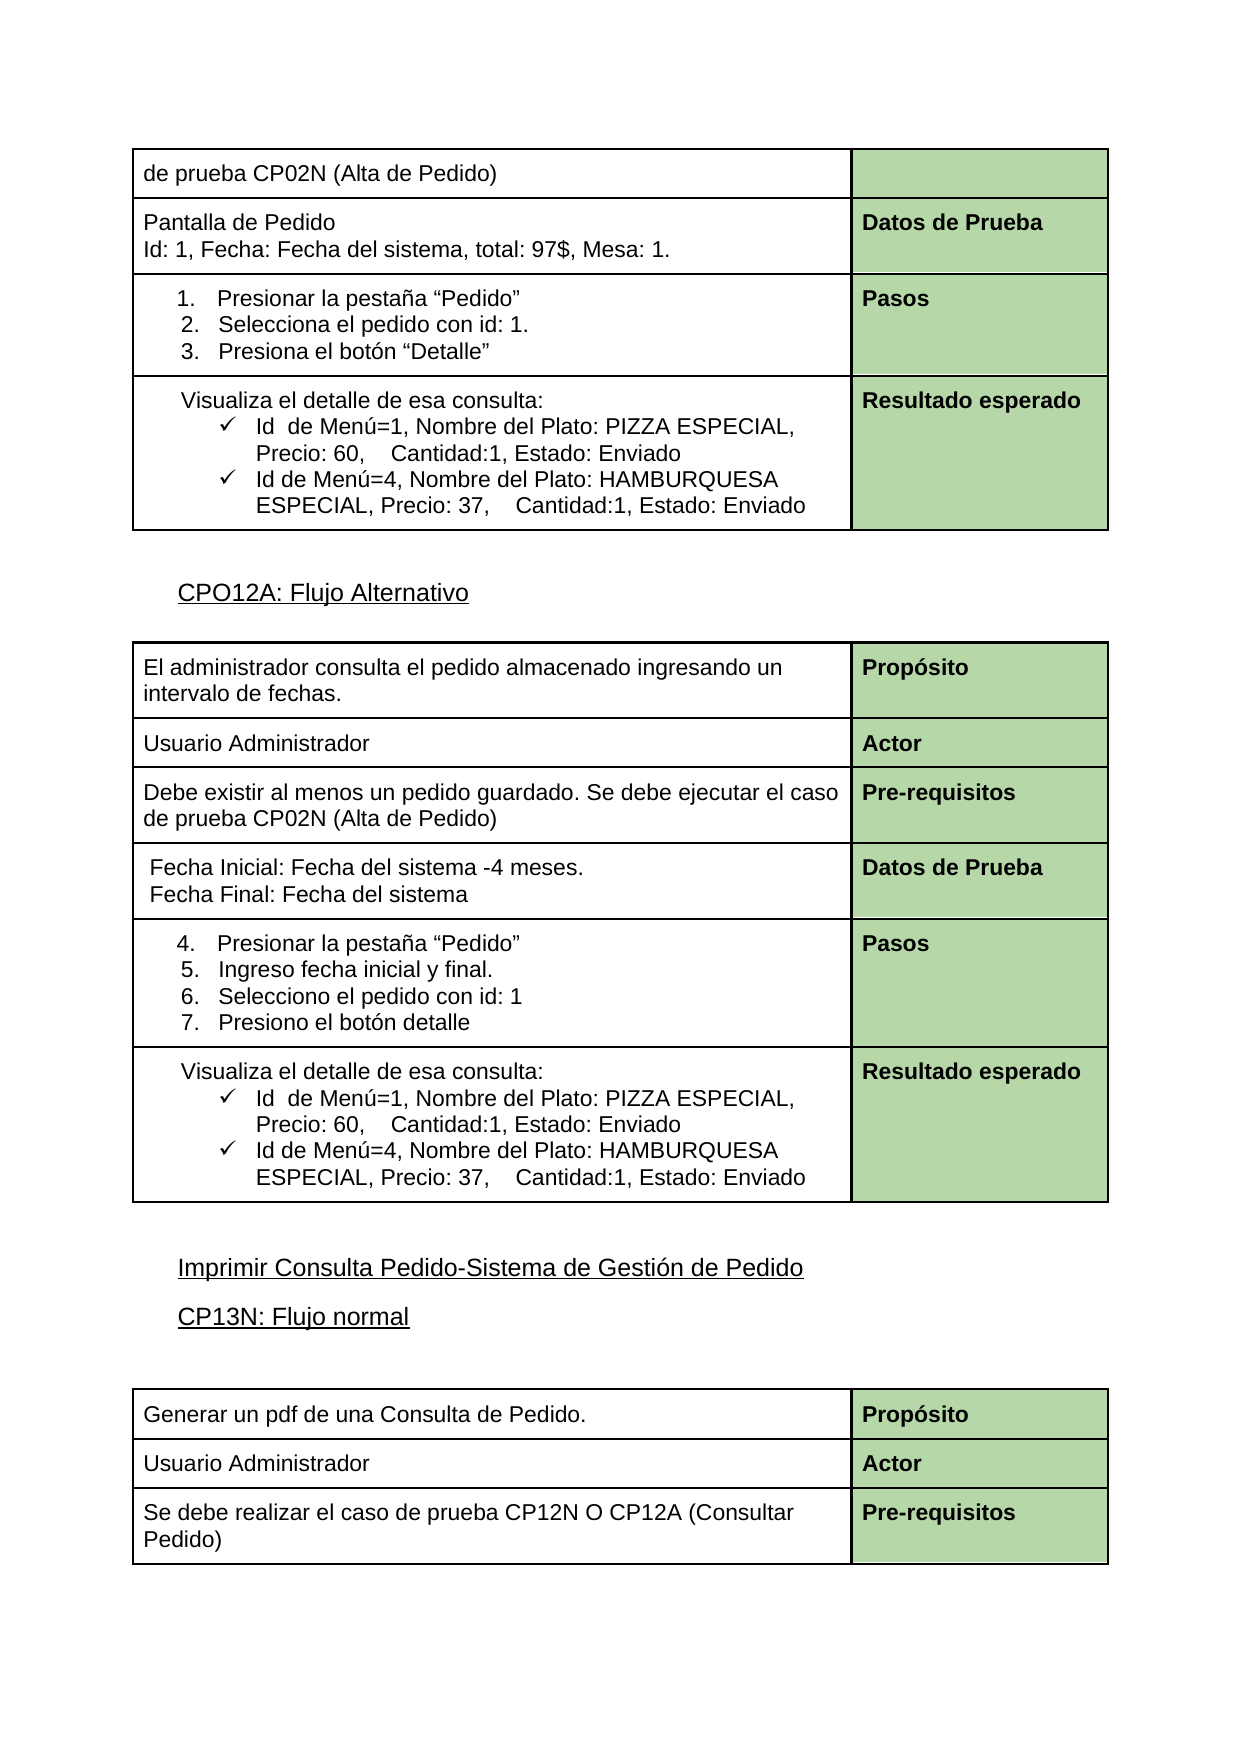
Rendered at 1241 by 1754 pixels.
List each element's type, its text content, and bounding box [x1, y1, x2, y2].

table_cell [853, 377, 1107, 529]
text Imprimir Consulta Pedido-Sistema de Gestión de Pedido [177, 1253, 1063, 1281]
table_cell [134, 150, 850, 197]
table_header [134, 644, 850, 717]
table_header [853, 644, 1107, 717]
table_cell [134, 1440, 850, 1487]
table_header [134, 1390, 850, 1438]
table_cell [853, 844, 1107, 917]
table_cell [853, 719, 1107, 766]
text CP13N: Flujo normal [177, 1302, 1063, 1331]
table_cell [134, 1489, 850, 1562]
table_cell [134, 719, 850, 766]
text CPO12A: Flujo Alternativo [177, 578, 1063, 607]
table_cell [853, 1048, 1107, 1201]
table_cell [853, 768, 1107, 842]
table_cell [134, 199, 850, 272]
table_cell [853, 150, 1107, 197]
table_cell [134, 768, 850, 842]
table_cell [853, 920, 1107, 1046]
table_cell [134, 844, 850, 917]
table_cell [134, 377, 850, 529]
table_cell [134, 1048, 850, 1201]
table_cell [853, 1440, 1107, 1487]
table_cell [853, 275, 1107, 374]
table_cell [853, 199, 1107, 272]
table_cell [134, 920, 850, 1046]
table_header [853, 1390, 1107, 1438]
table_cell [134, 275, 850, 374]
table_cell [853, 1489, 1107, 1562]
